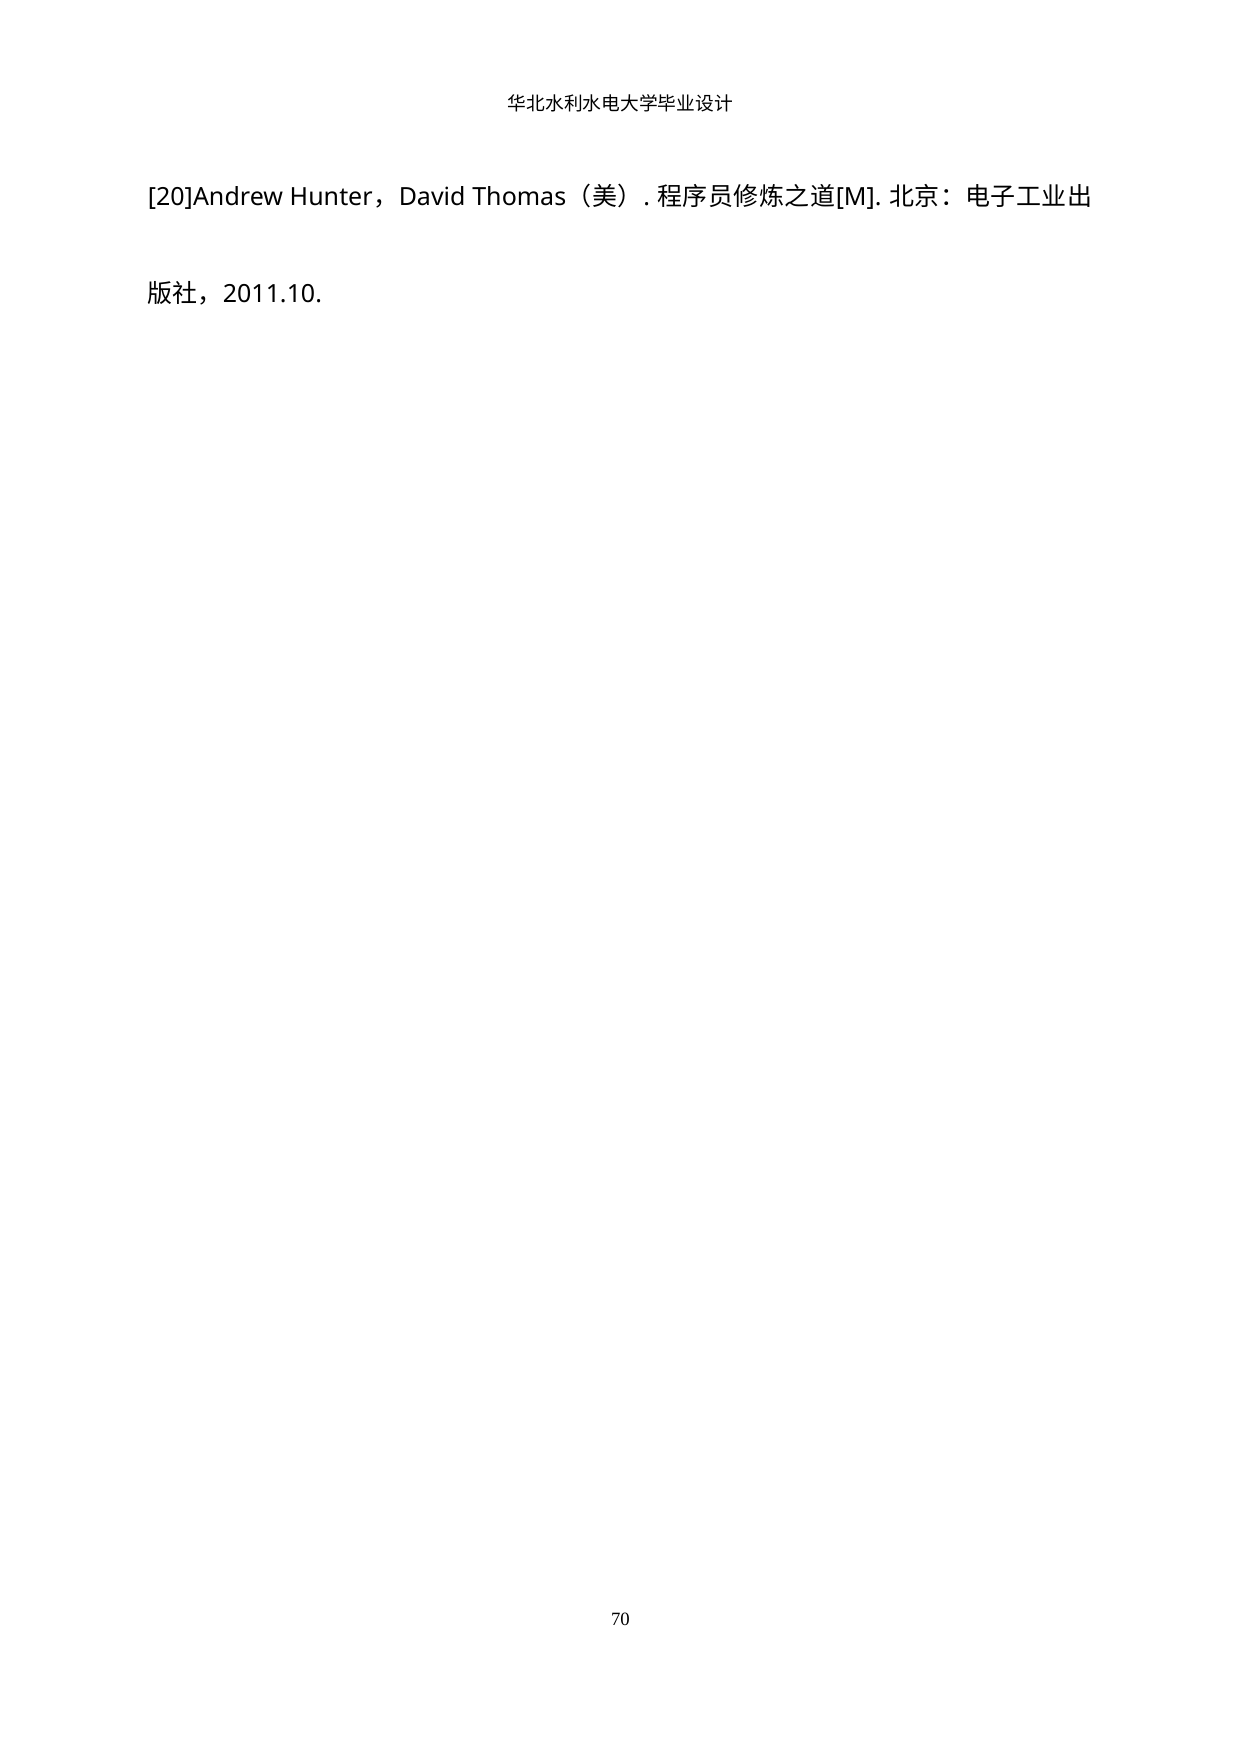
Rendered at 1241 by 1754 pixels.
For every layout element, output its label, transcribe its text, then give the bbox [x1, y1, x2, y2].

text [20]Andrew Hunter，David Thomas（美）. 程序员修炼之道[M]. 北京：电子工业出版社，2011.10. [148, 162, 1092, 324]
